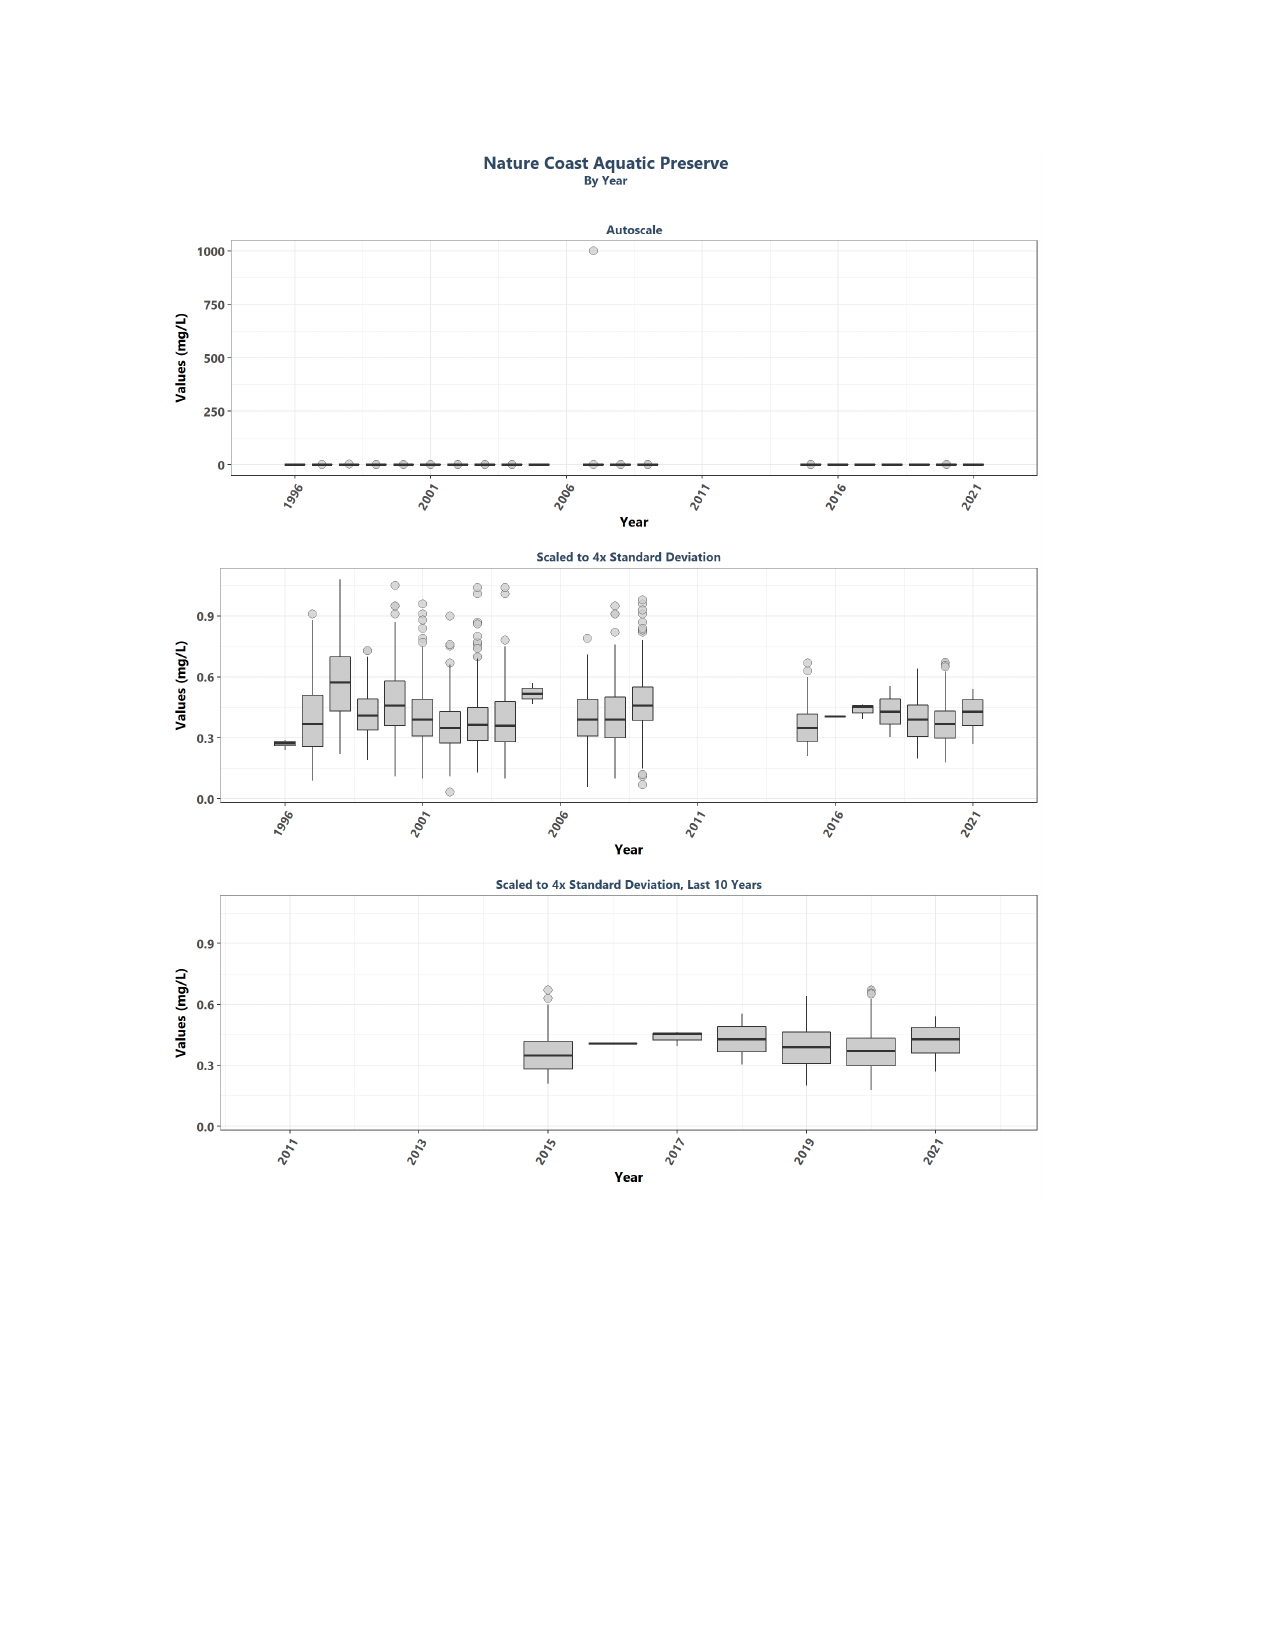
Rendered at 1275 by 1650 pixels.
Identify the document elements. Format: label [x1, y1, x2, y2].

picture [168, 150, 1044, 1200]
